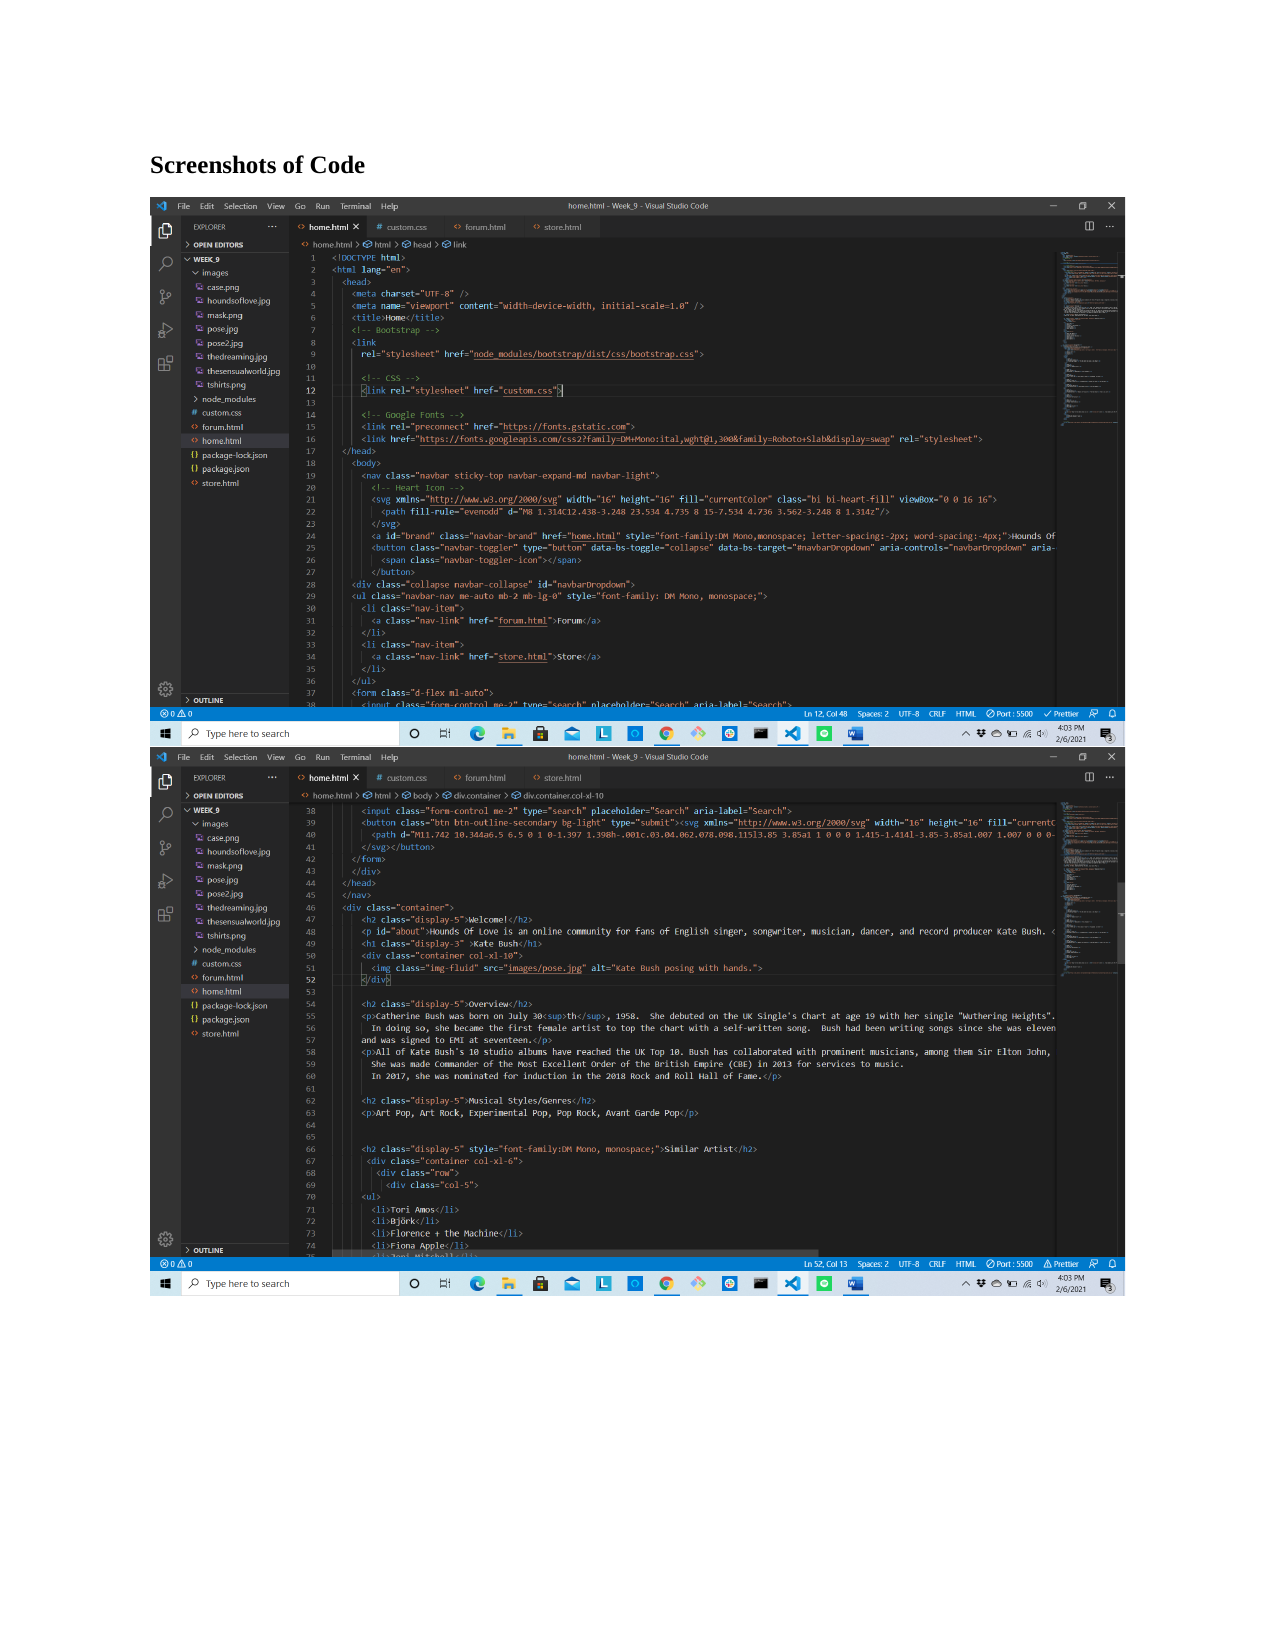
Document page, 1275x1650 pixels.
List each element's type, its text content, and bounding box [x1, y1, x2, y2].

picture [150, 197, 1125, 746]
text Screenshots of Code [150, 150, 1125, 179]
picture [150, 747, 1125, 1296]
